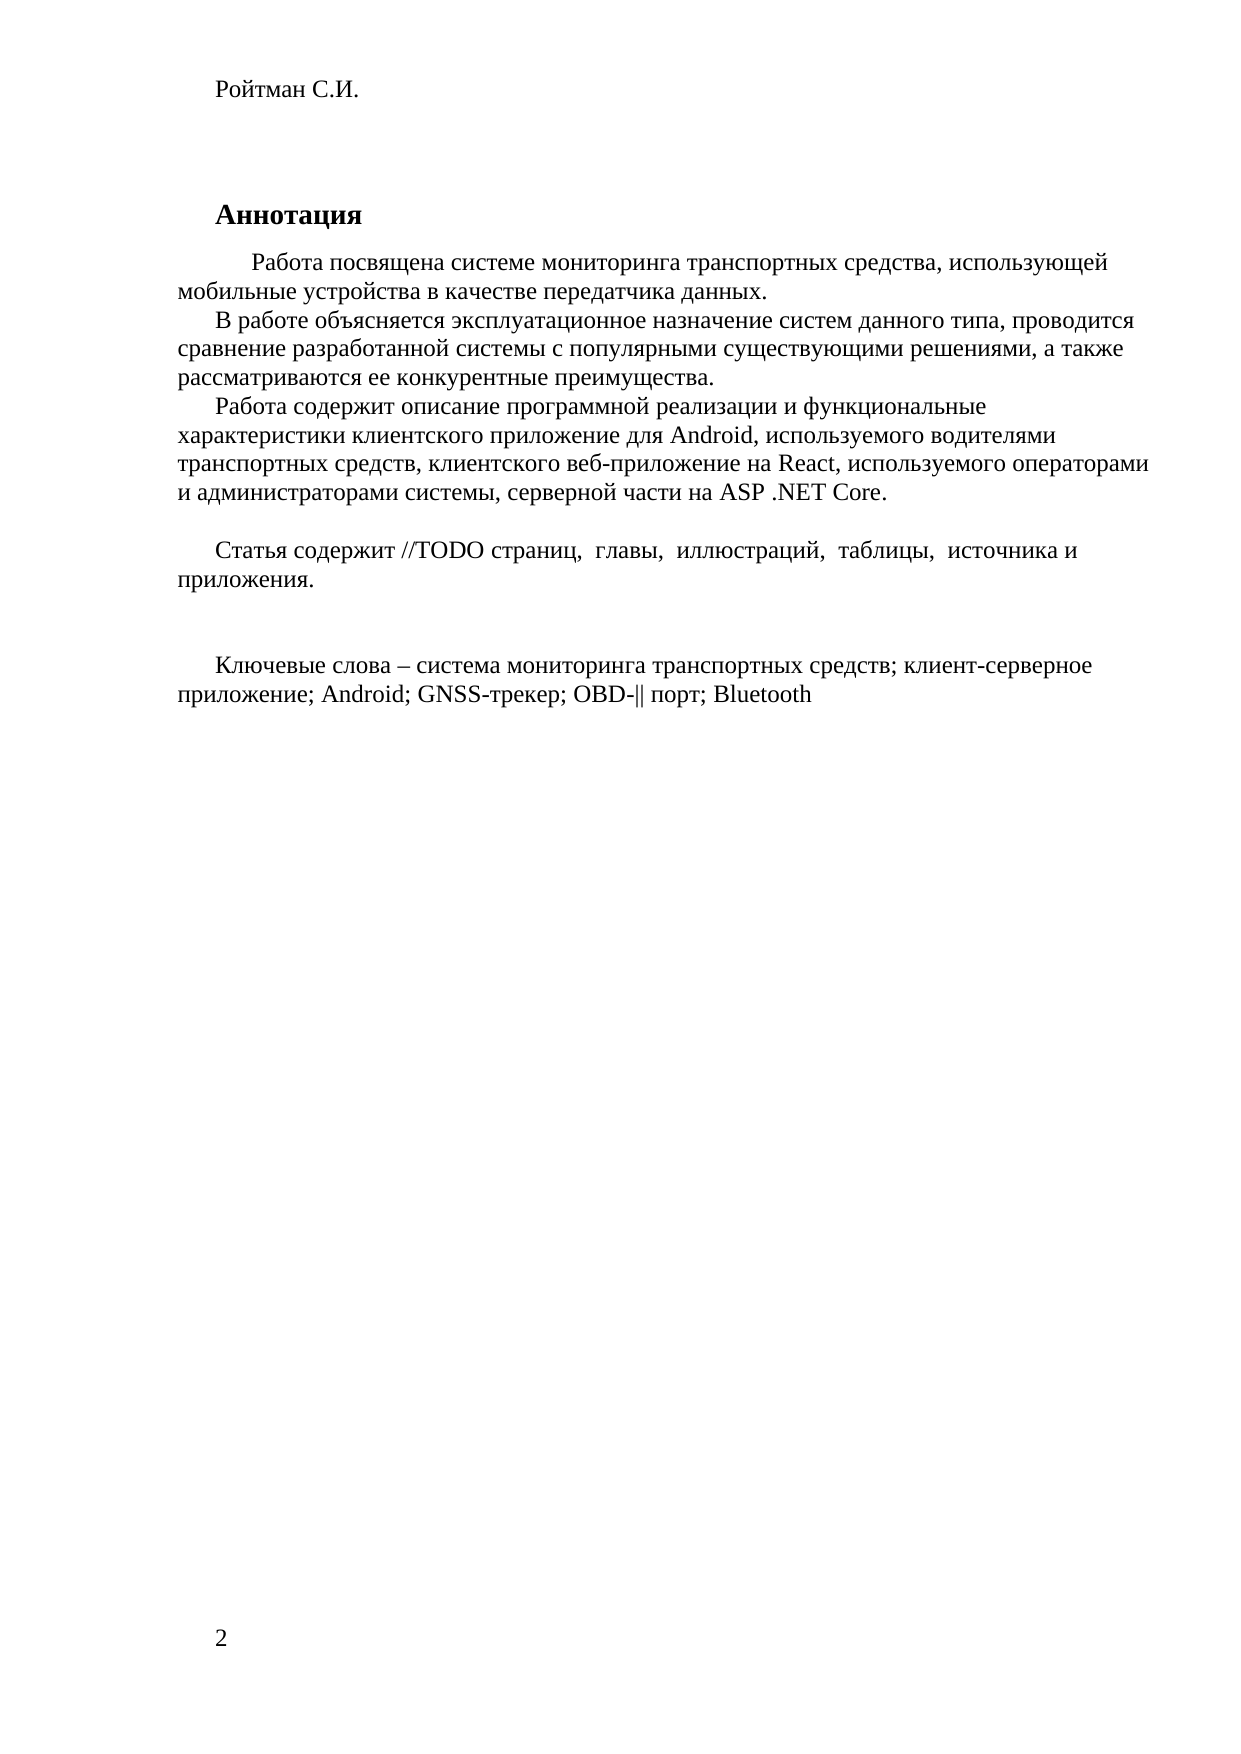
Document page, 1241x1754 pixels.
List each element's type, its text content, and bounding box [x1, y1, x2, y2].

text Работа посвящена системе мониторинга транспортных средства, использующей мобильные устройства в качестве передатчика данных. [177, 247, 1152, 305]
text Статья содержит //TODO страниц, главы, иллюстраций, таблицы, источника и приложения. [177, 535, 1152, 593]
text Ключевые слова – система мониторинга транспортных средств; клиент-серверное приложение; Android; GNSS-трекер; OBD-|| порт; Bluetooth [177, 651, 1152, 708]
subtitle Аннотация [177, 197, 1152, 230]
text В работе объясняется эксплуатационное назначение систем данного типа, проводится сравнение разработанной системы с популярными существующими решениями, а также рассматриваются ее конкурентные преимущества. [177, 305, 1152, 391]
text Работа содержит описание программной реализации и функциональные характеристики клиентского приложение для Android, используемого водителями транспортных средств, клиентского веб-приложение на React, используемого операторами и администраторами системы, серверной части на ASP .NET Core. [177, 391, 1152, 506]
